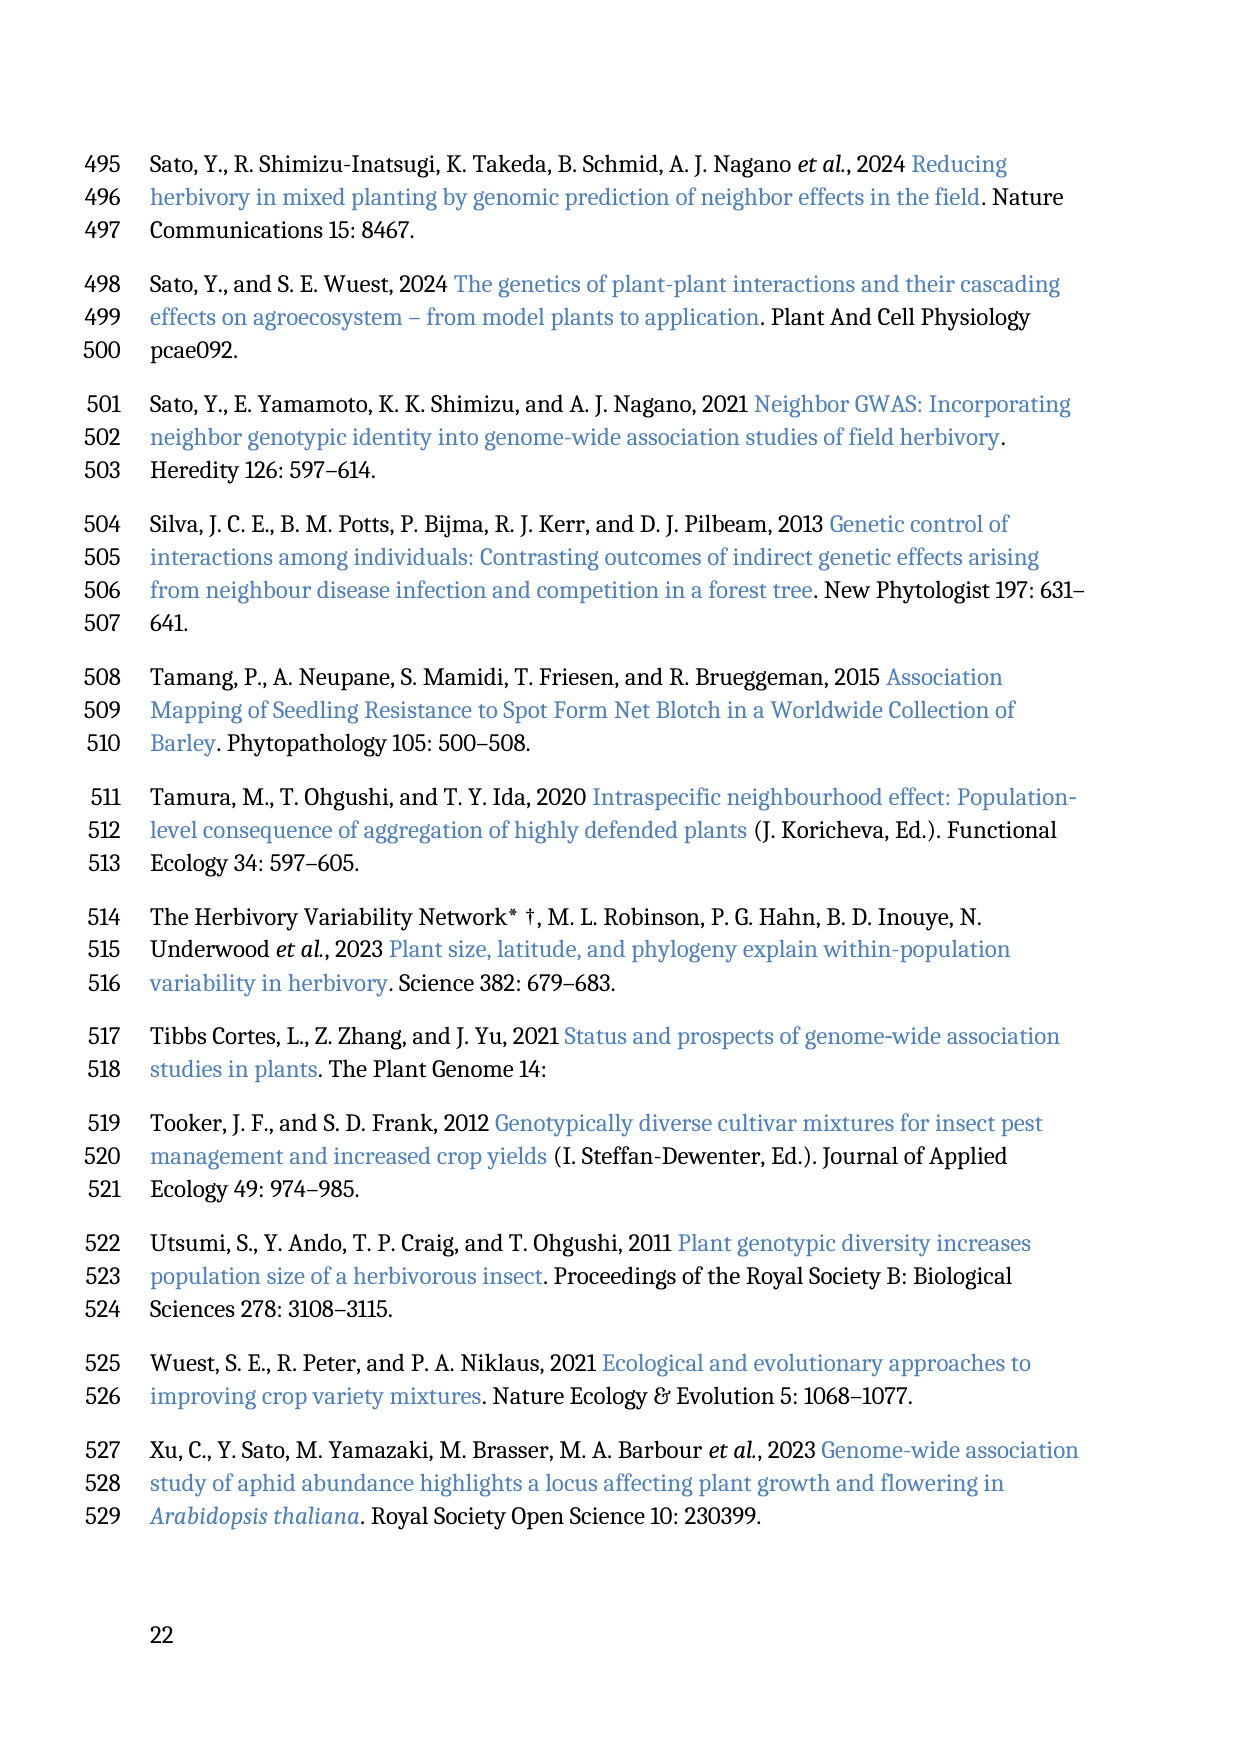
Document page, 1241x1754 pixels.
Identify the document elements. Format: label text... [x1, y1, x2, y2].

text Tamang, P., A. Neupane, S. Mamidi, T. Friesen, and R. Brueggeman, 2015 Association Mapping of Seedling Resistance to Spot Form Net Blotch in a Worldwide Collection of Barley. Phytopathology 105: 500–508. [150, 663, 1090, 757]
text Tooker, J. F., and S. D. Frank, 2012 Genotypically diverse cultivar mixtures for insect pest management and increased crop yields (I. Steffan-Dewenter, Ed.). Journal of Applied Ecology 49: 974–985. [150, 1109, 1090, 1204]
text The Herbivory Variability Network* †, M. L. Robinson, P. G. Hahn, B. D. Inouye, N. Underwood et al., 2023 Plant size, latitude, and phylogeny explain within-population variability in herbivory. Science 382: 679–683. [150, 902, 1090, 997]
text Xu, C., Y. Sato, M. Yamazaki, M. Brasser, M. A. Barbour et al., 2023 Genome-wide association study of aphid abundance highlights a locus affecting plant growth and flowering in Arabidopsis thaliana. Royal Society Open Science 10: 230399. [150, 1436, 1090, 1531]
text Utsumi, S., Y. Ando, T. P. Craig, and T. Ohgushi, 2011 Plant genotypic diversity increases population size of a herbivorous insect. Proceedings of the Royal Society B: Biological Sciences 278: 3108–3115. [150, 1229, 1090, 1324]
text Silva, J. C. E., B. M. Potts, P. Bijma, R. J. Kerr, and D. J. Pilbeam, 2013 Genetic control of interactions among individuals: Contrasting outcomes of indirect genetic effects arising from neighbour disease infection and competition in a forest tree. New Phytologist 197: 631–641. [150, 510, 1090, 637]
text Sato, Y., R. Shimizu-Inatsugi, K. Takeda, B. Schmid, A. J. Nagano et al., 2024 Reducing herbivory in mixed planting by genomic prediction of neighbor effects in the field. Nature Communications 15: 8467. [150, 150, 1090, 245]
text Tibbs Cortes, L., Z. Zhang, and J. Yu, 2021 Status and prospects of genome‐wide association studies in plants. The Plant Genome 14: [150, 1022, 1090, 1084]
text Sato, Y., and S. E. Wuest, 2024 The genetics of plant-plant interactions and their cascading effects on agroecosystem – from model plants to application. Plant And Cell Physiology pcae092. [150, 270, 1090, 365]
text Tamura, M., T. Ohgushi, and T. Y. Ida, 2020 Intraspecific neighbourhood effect: Population‐level consequence of aggregation of highly defended plants (J. Koricheva, Ed.). Functional Ecology 34: 597–605. [150, 782, 1090, 877]
text Wuest, S. E., R. Peter, and P. A. Niklaus, 2021 Ecological and evolutionary approaches to improving crop variety mixtures. Nature Ecology & Evolution 5: 1068–1077. [150, 1349, 1090, 1411]
text Sato, Y., E. Yamamoto, K. K. Shimizu, and A. J. Nagano, 2021 Neighbor GWAS: Incorporating neighbor genotypic identity into genome-wide association studies of field herbivory. Heredity 126: 597–614. [150, 390, 1090, 484]
